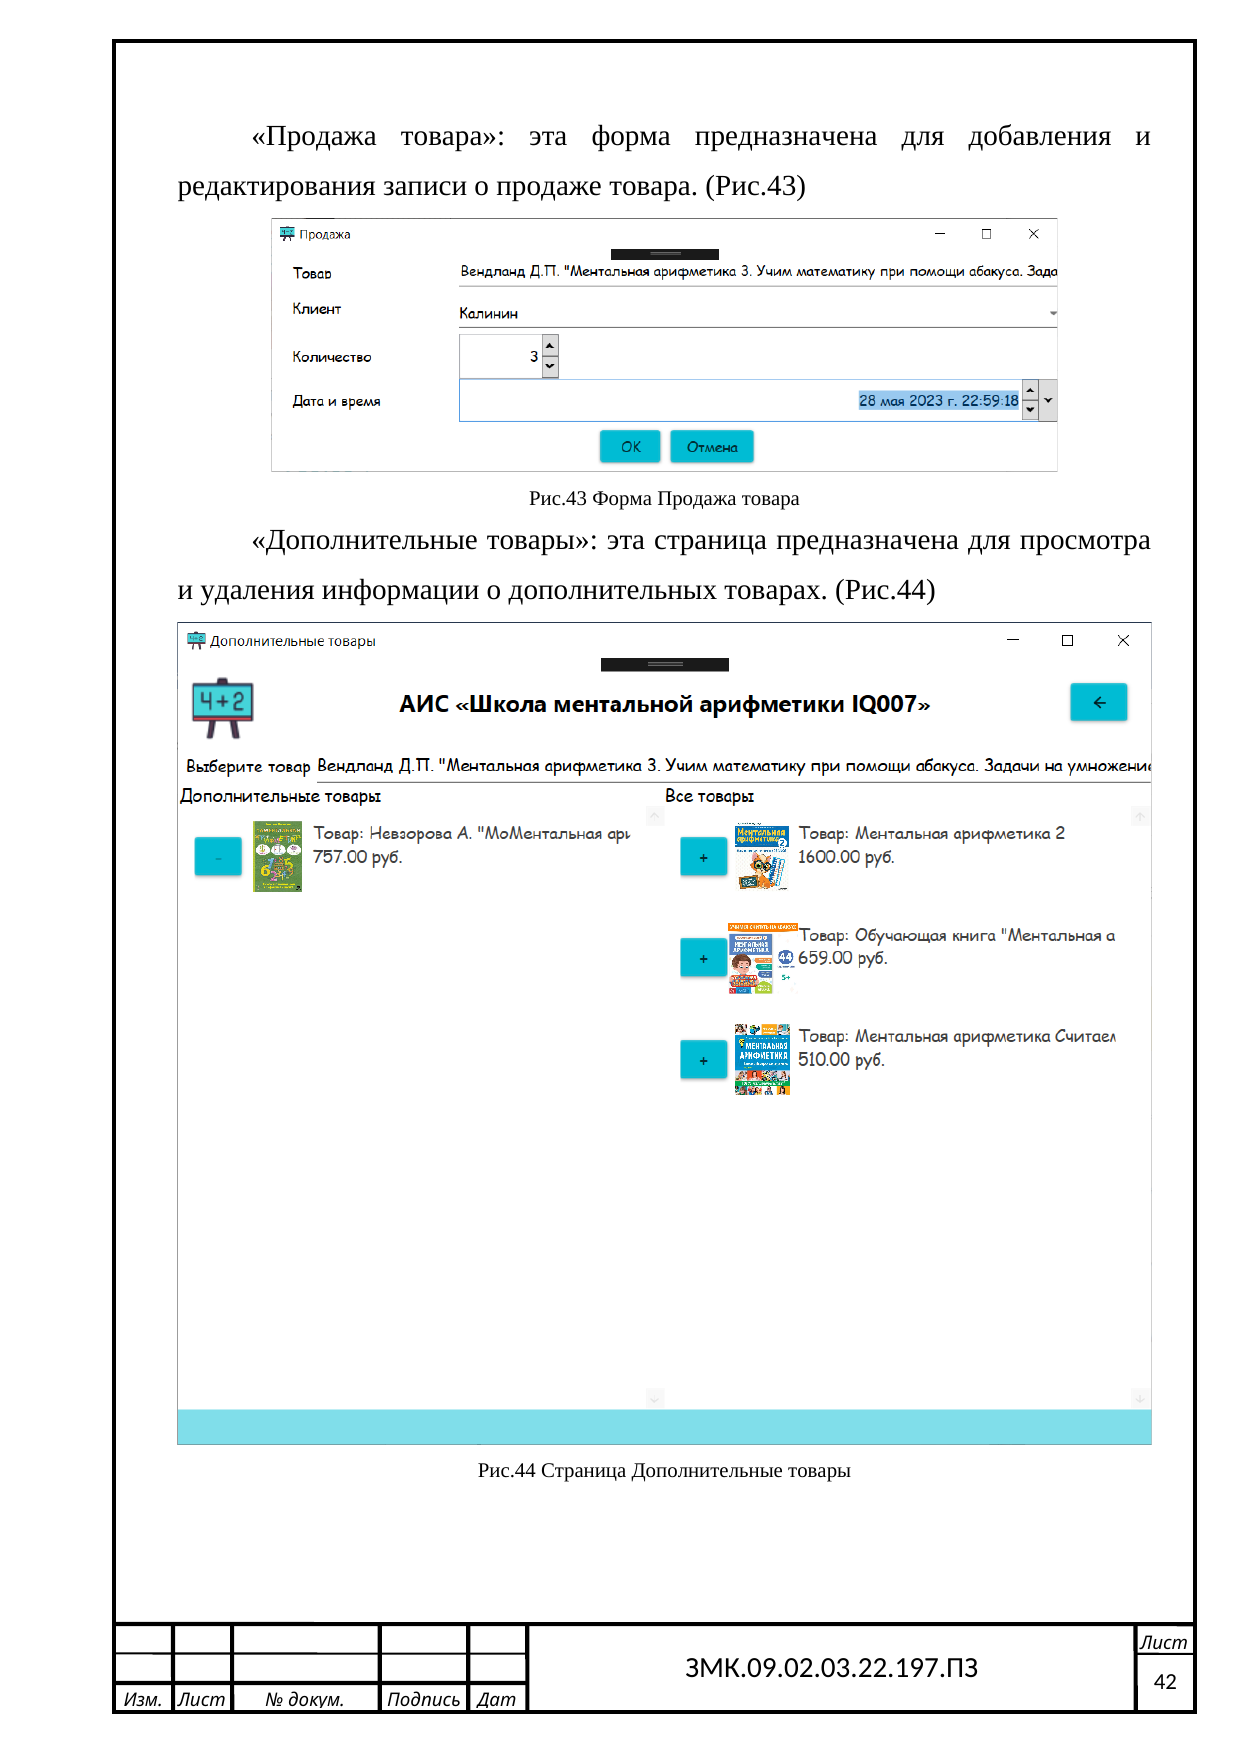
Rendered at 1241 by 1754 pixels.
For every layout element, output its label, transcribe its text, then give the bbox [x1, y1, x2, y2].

picture [177, 622, 1152, 1445]
text «Продажа товара»: эта форма предназначена для добавления и редактирования записи о продаже товара. (Рис.43) [177, 118, 1152, 202]
picture [271, 218, 1058, 472]
text «Дополнительные товары»: эта страница предназначена для просмотра и удаления информации о дополнительных товарах. (Рис.44) [177, 522, 1152, 606]
text Рис.43 Форма Продажа товара [177, 486, 1152, 510]
text Рис.44 Страница Дополнительные товары [177, 1458, 1152, 1482]
